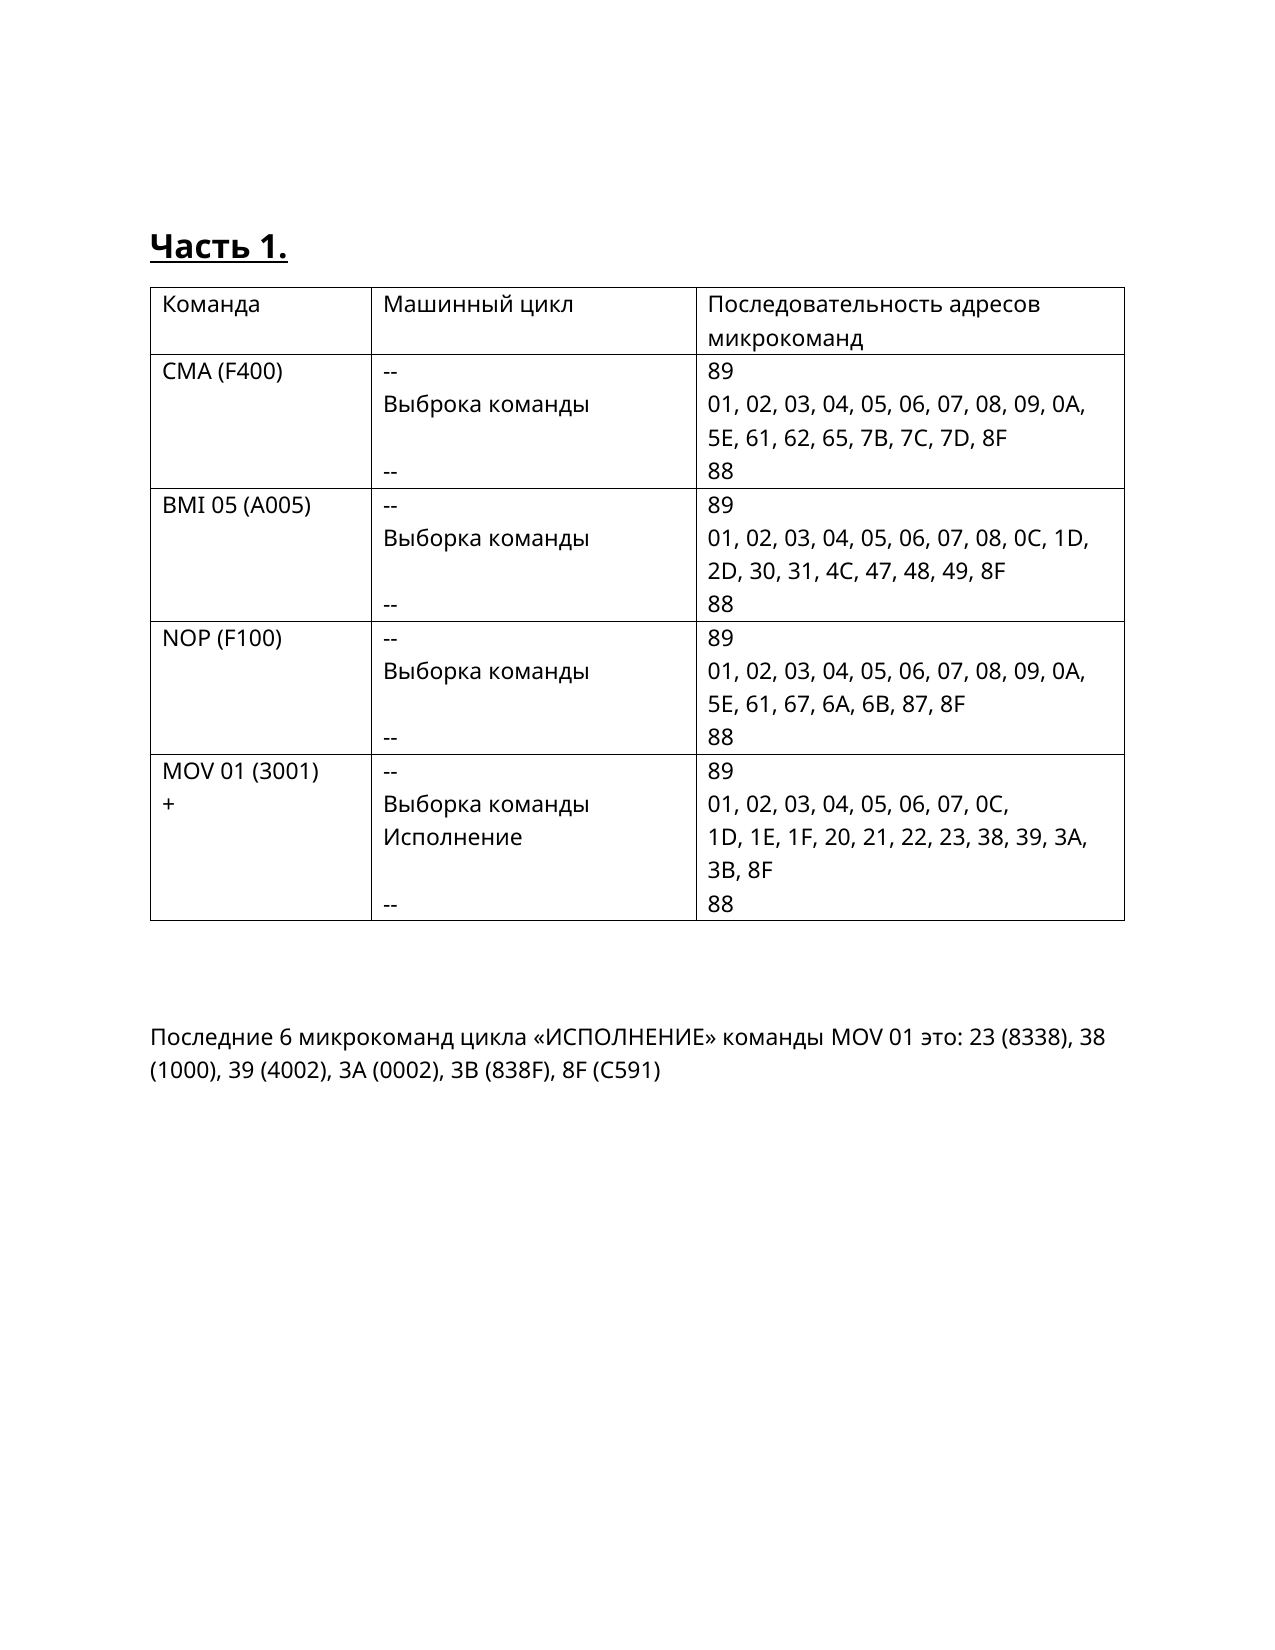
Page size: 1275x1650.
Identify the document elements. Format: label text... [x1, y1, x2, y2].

table_cell 89 01, 02, 03, 04, 05, 06, 07, 08, 0C, 1D, 2D, 30, 31, 4C, 47, 48, 49, 8F 88 [697, 489, 1124, 621]
table_cell -- Выброка команды -- [372, 355, 696, 487]
table_cell BMI 05 (A005) [151, 489, 371, 621]
table_header Последовательность адресов микрокоманд [697, 288, 1124, 354]
table_cell 89 01, 02, 03, 04, 05, 06, 07, 08, 09, 0A, 5E, 61, 62, 65, 7B, 7C, 7D, 8F 88 [697, 355, 1124, 487]
table_cell 89 01, 02, 03, 04, 05, 06, 07, 08, 09, 0A, 5E, 61, 67, 6A, 6B, 87, 8F 88 [697, 622, 1124, 754]
table_cell -- Выборка команды Исполнение -- [372, 755, 696, 920]
table_cell NOP (F100) [151, 622, 371, 754]
table_header Машинный цикл [372, 288, 696, 354]
text Часть 1. [150, 222, 1125, 268]
table_header Команда [151, 288, 371, 354]
text Последние 6 микрокоманд цикла «ИСПОЛНЕНИЕ» команды MOV 01 это: 23 (8338), 38 (1000), 39 (4002), 3A (0002), 3B (838F), 8F (С591) [150, 1021, 1125, 1085]
table_cell -- Выборка команды -- [372, 622, 696, 754]
table_cell 89 01, 02, 03, 04, 05, 06, 07, 0C, 1D, 1E, 1F, 20, 21, 22, 23, 38, 39, 3A, 3B, 8F 88 [697, 755, 1124, 920]
table_cell MOV 01 (3001) + [151, 755, 371, 920]
table_cell -- Выборка команды -- [372, 489, 696, 621]
table_cell CMA (F400) [151, 355, 371, 487]
